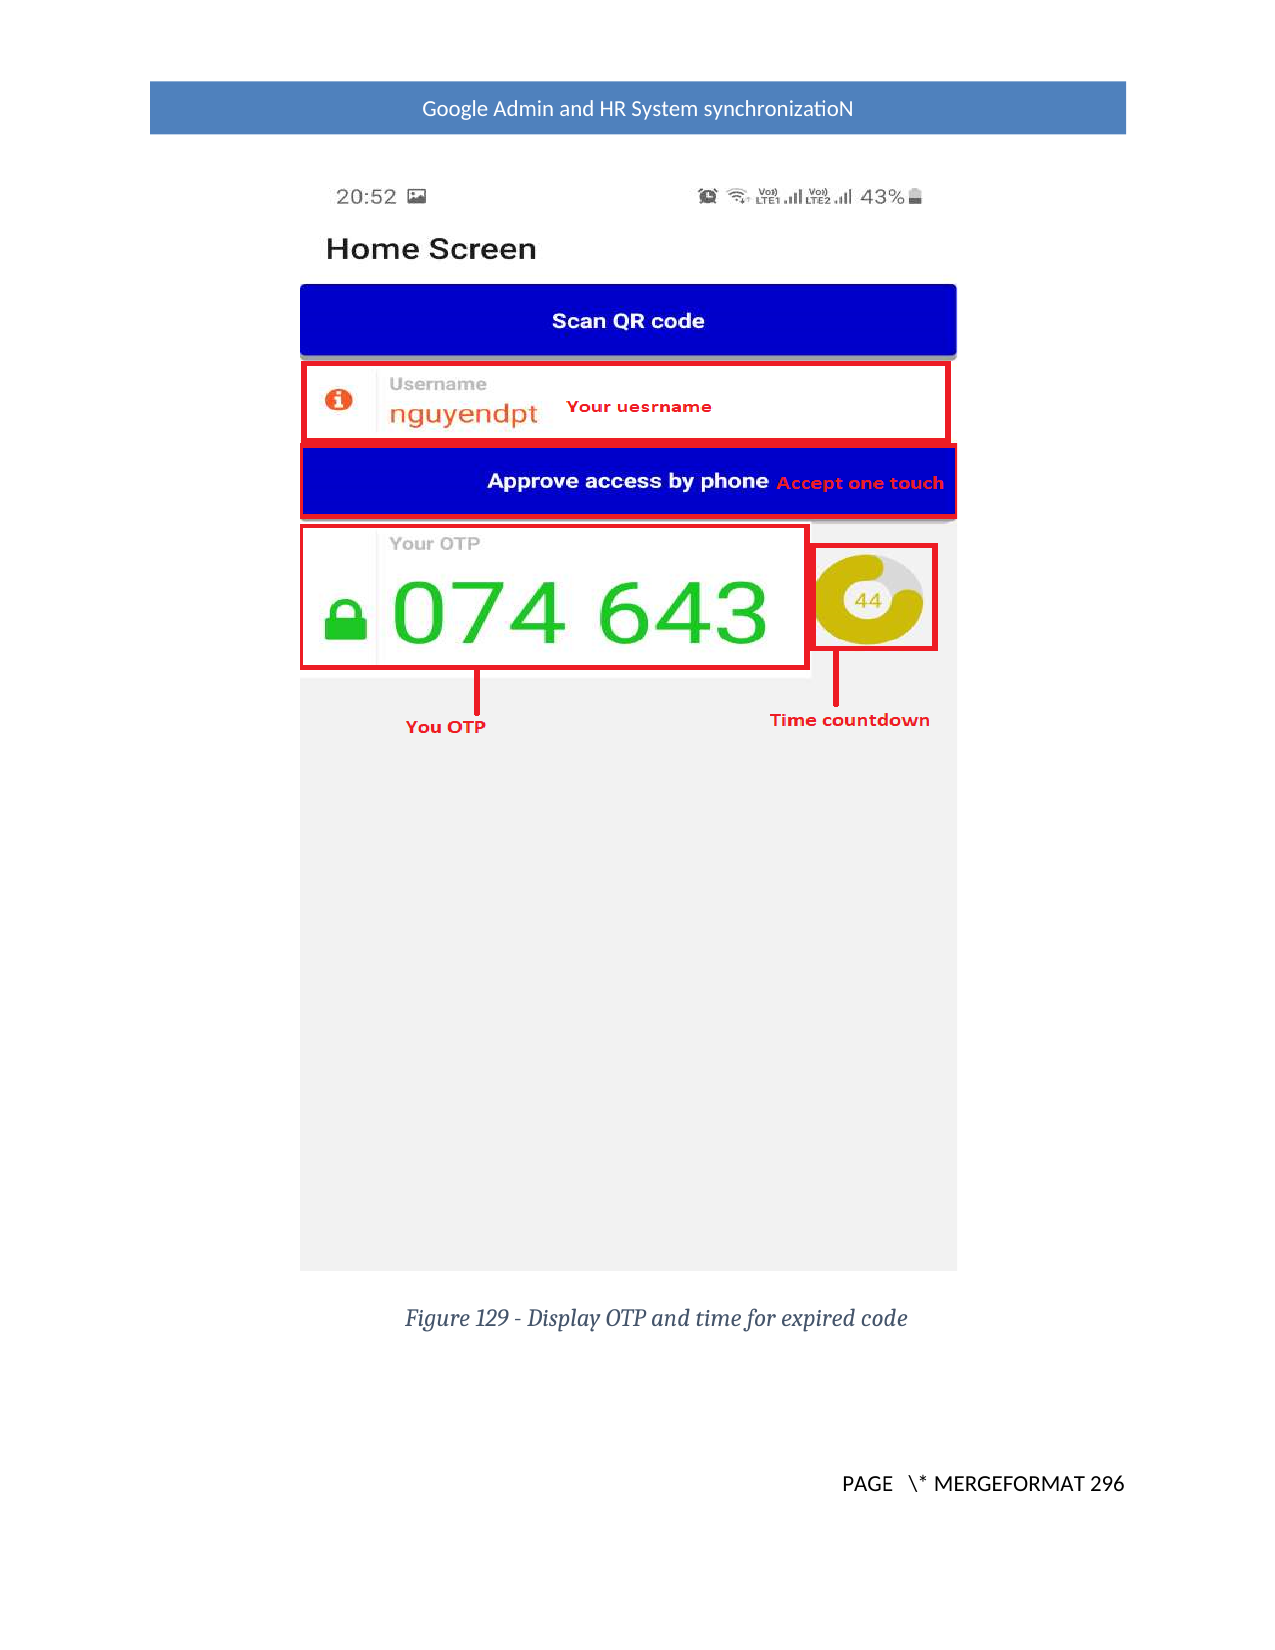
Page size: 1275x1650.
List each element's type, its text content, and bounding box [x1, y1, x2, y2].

picture [300, 180, 958, 1271]
text Figure 129 - Display OTP and time for expired code [187, 1304, 1125, 1333]
